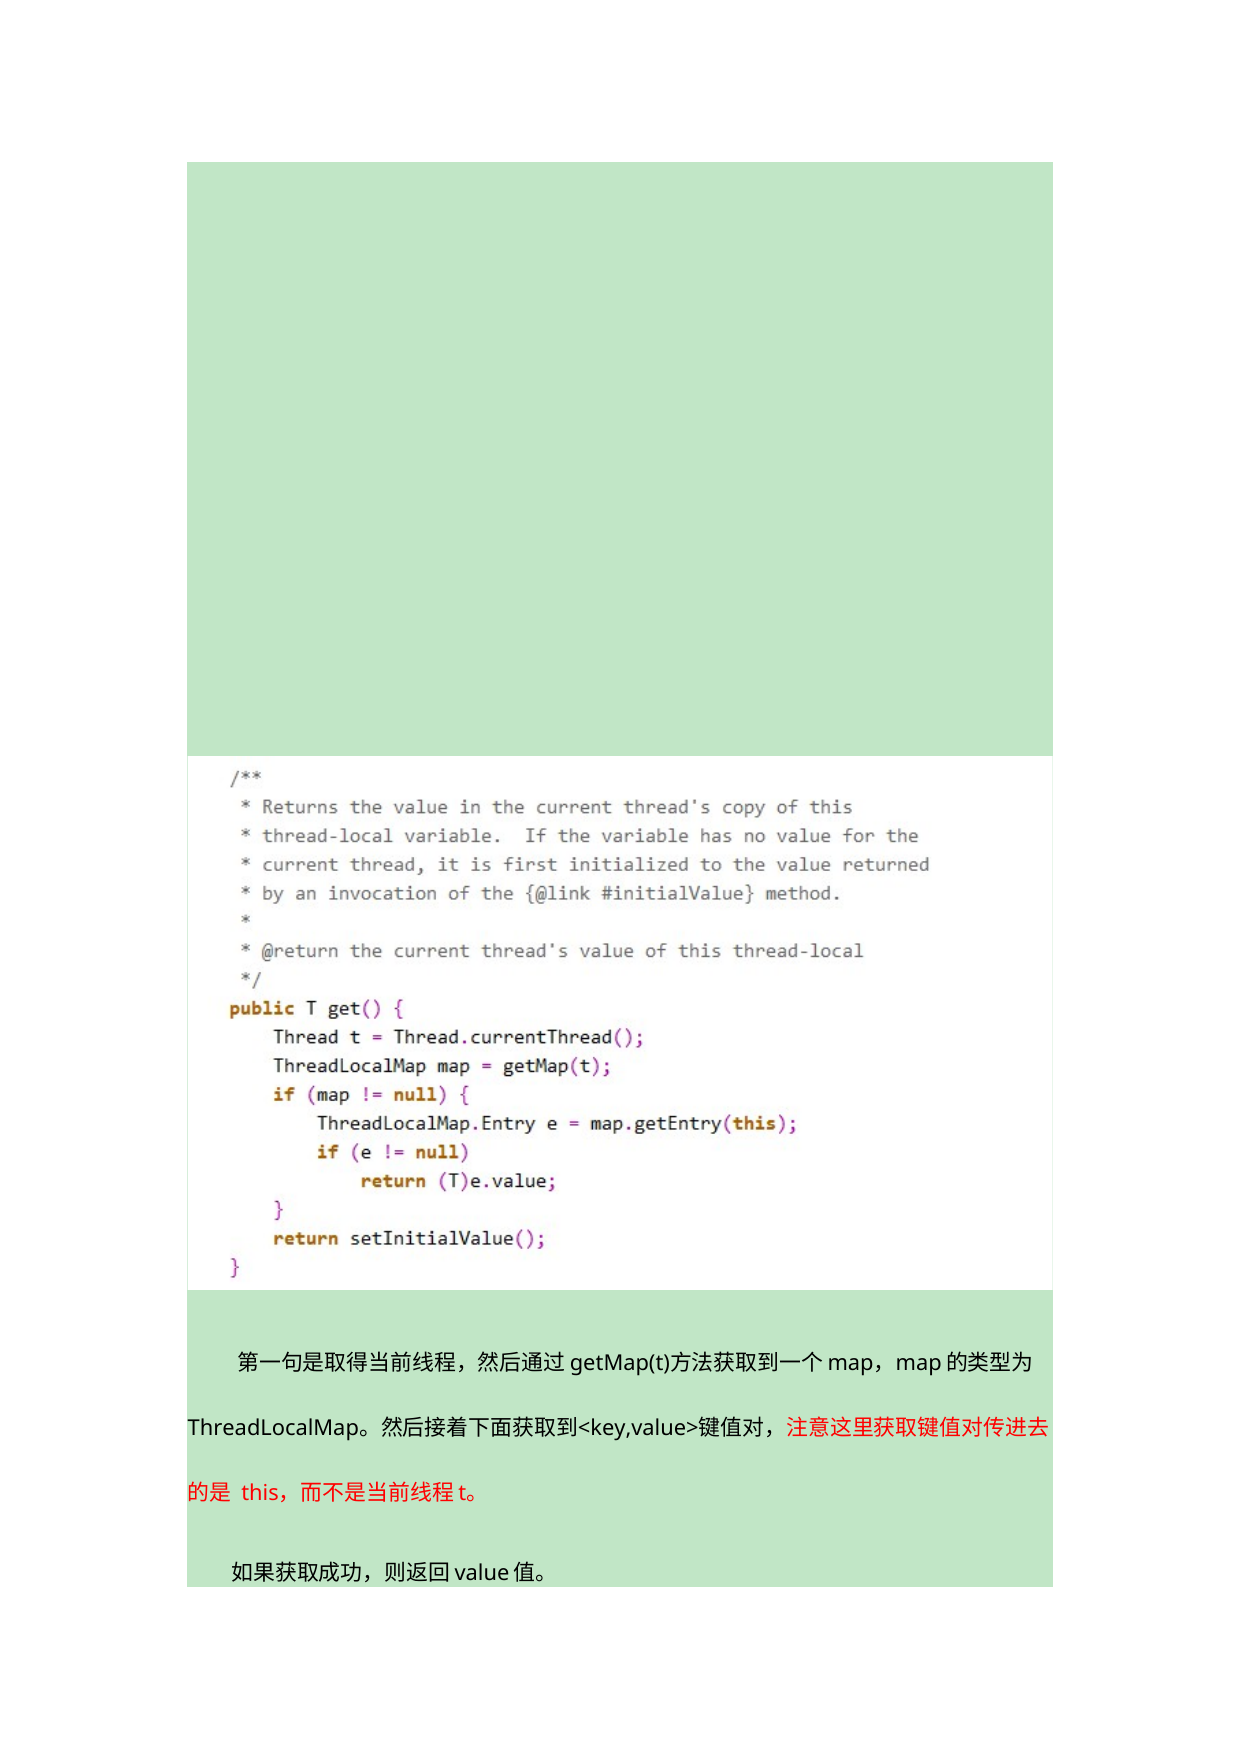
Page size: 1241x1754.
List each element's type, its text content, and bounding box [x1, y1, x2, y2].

text 如果获取成功，则返回value值。 [187, 1555, 1053, 1587]
picture [187, 756, 1053, 1290]
text 第一句是取得当前线程，然后通过getMap(t)方法获取到一个map，map的类型为ThreadLocalMap。然后接着下面获取到<key,value>键值对，注意这里获取键值对传进去的是 this，而不是当前线程t。 [187, 1345, 1053, 1507]
